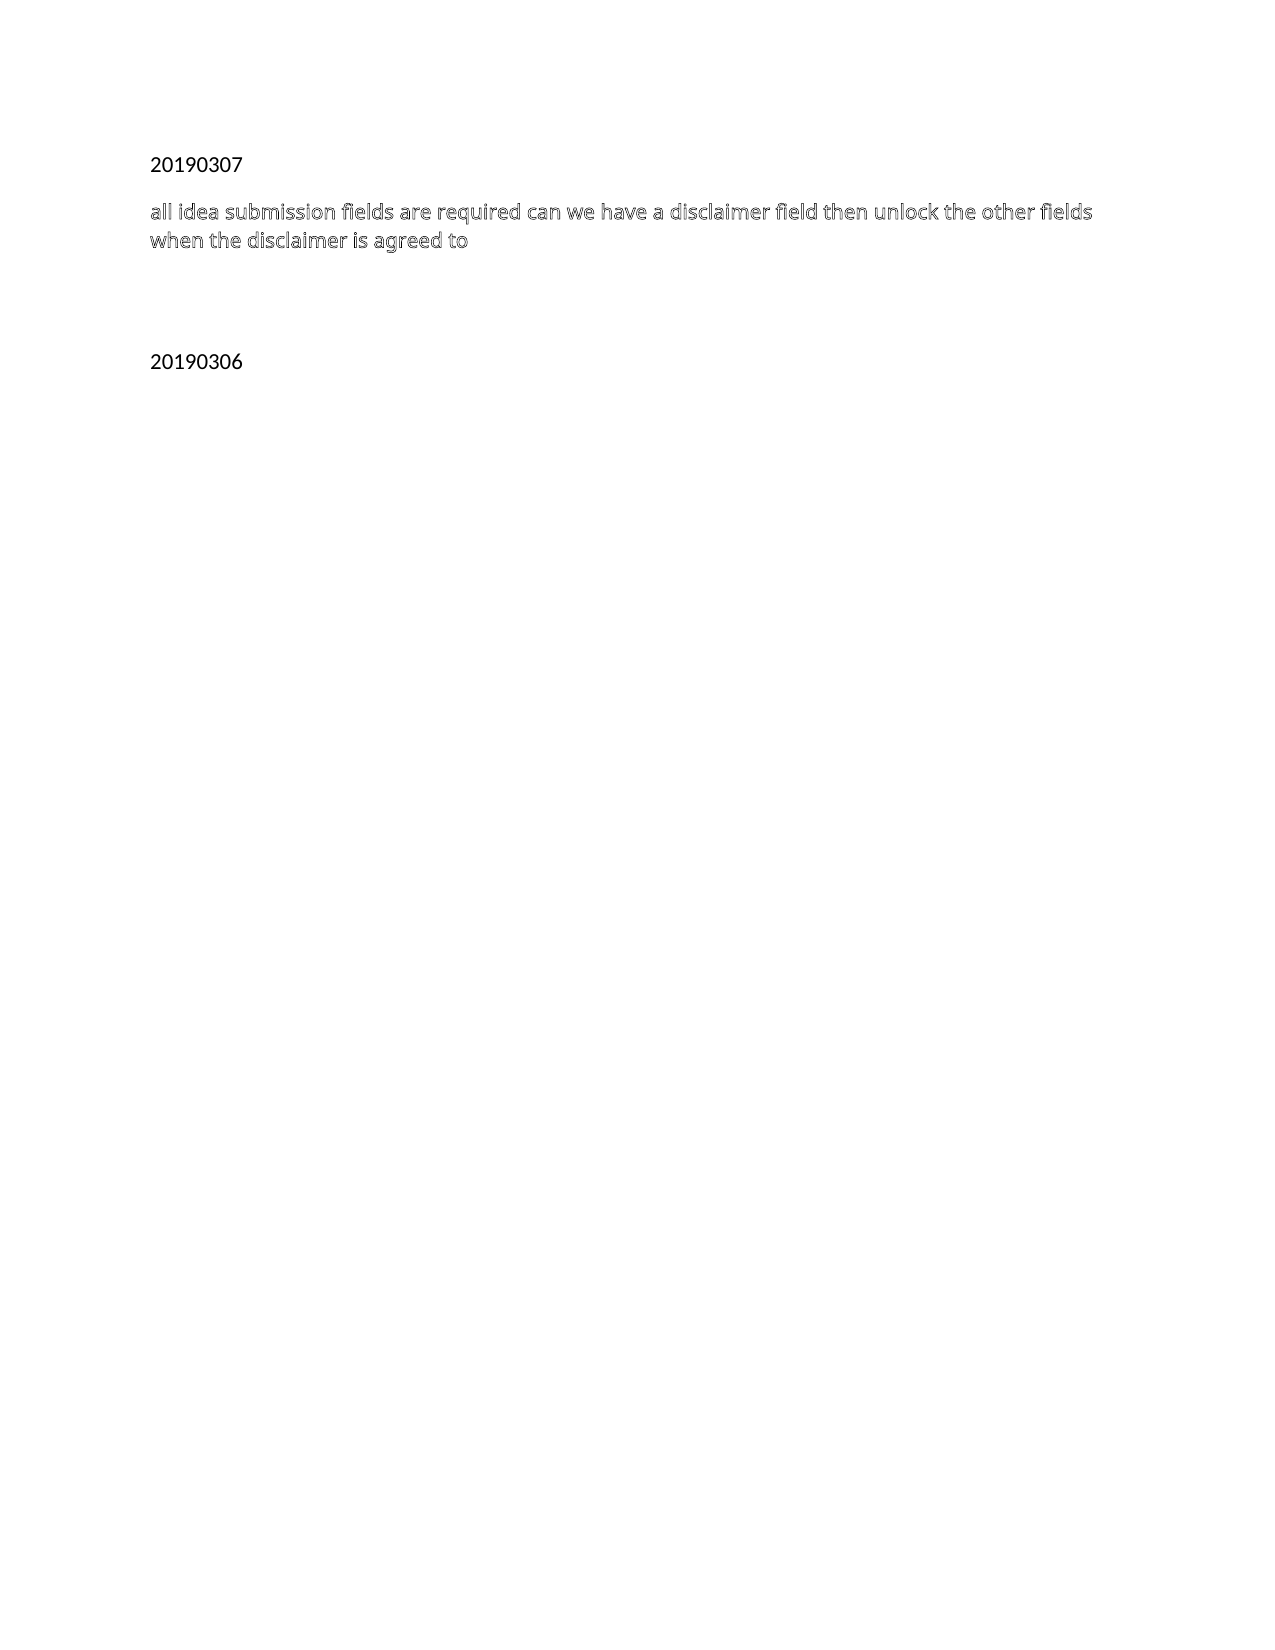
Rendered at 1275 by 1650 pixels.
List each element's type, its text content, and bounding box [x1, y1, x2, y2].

text all idea submission fields are required can we have a disclaimer field then unlock the other fields when the disclaimer is agreed to [150, 197, 1125, 254]
text 20190306 [150, 347, 1125, 376]
text 20190307 [150, 150, 1125, 178]
